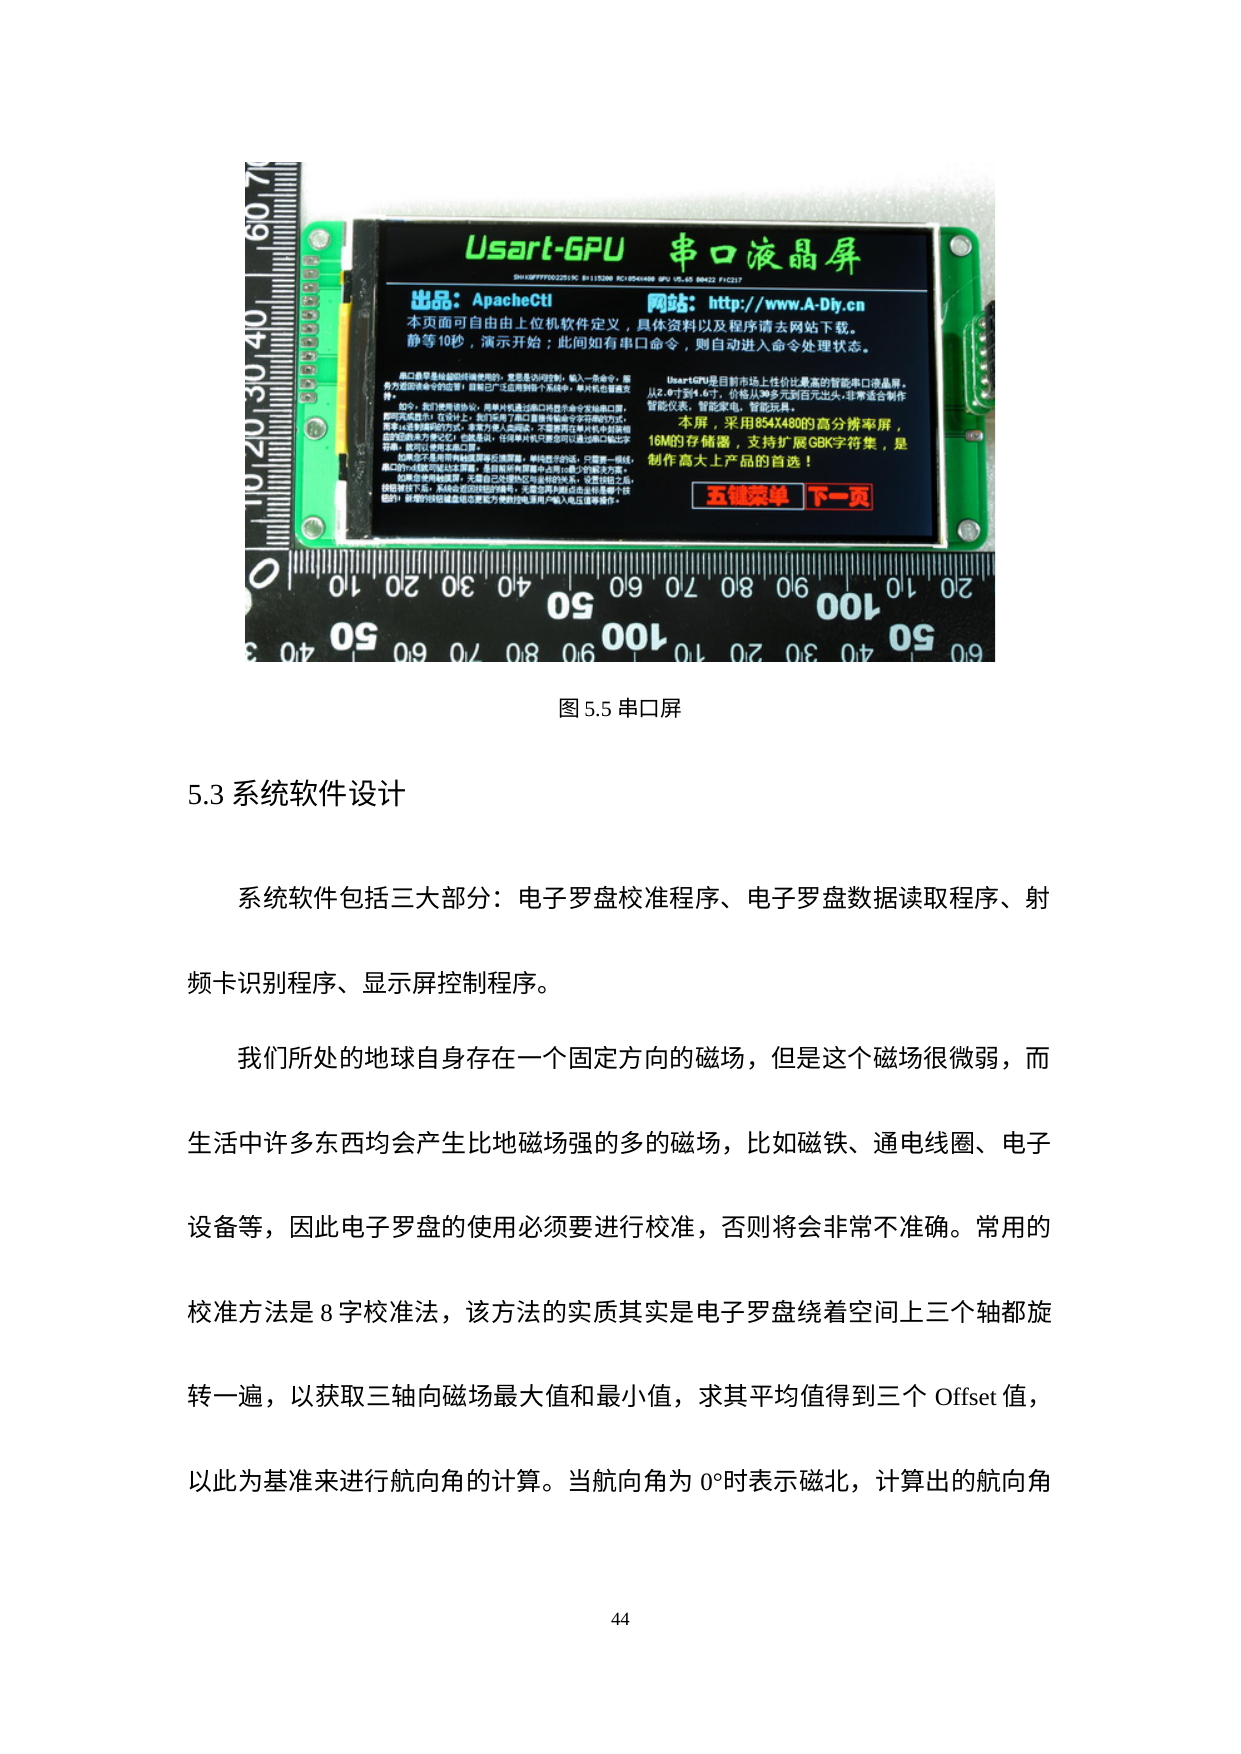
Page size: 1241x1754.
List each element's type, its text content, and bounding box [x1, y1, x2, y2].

text 图5.5 串口屏 [187, 691, 1053, 723]
text 系统软件包括三大部分：电子罗盘校准程序、电子罗盘数据读取程序、射频卡识别程序、显示屏控制程序。 [187, 864, 1053, 1014]
subtitle 5.3 系统软件设计 [187, 759, 1053, 824]
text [187, 1024, 1053, 1512]
picture [245, 162, 995, 662]
